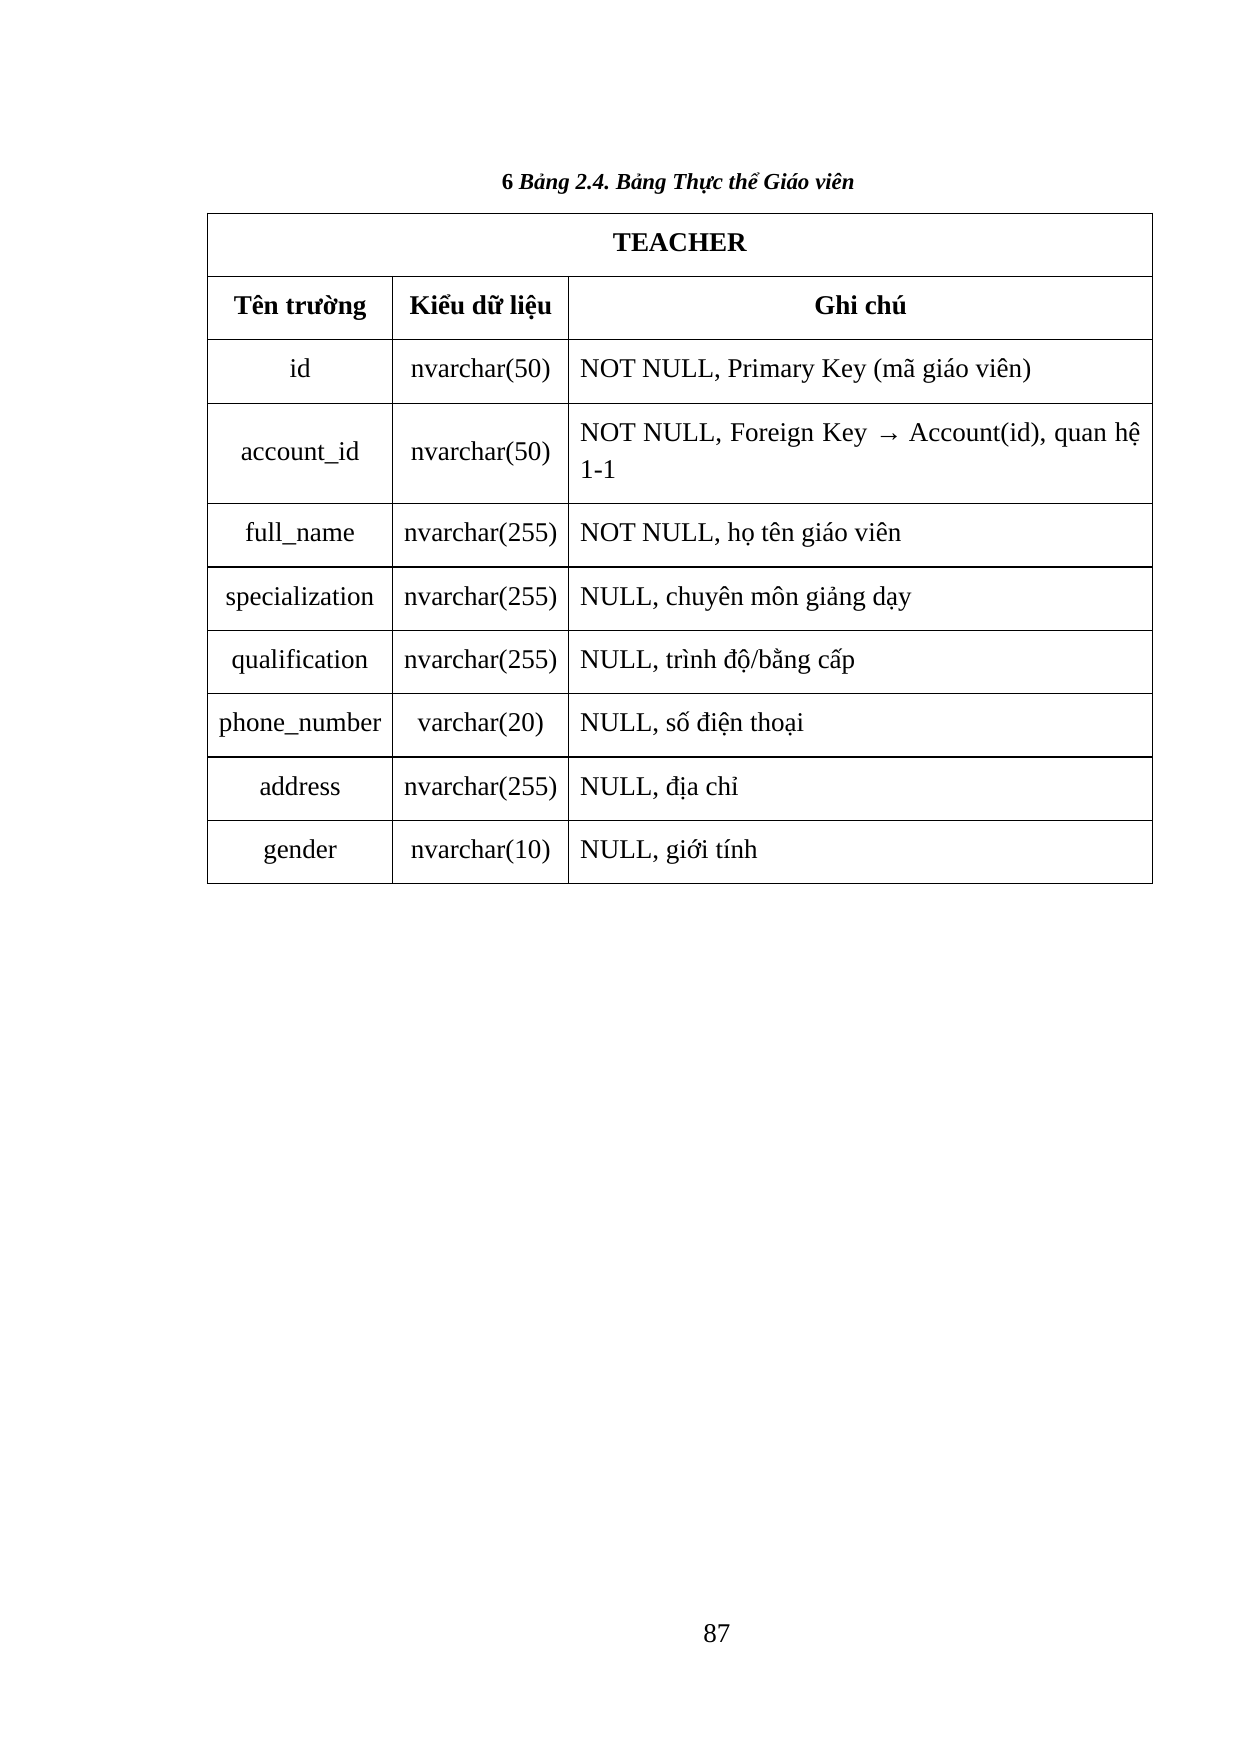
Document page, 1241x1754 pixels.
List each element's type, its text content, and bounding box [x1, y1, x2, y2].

table_cell NULL, số điện thoại [569, 694, 1152, 756]
table_cell specialization [208, 568, 392, 630]
table_cell NULL, giới tính [569, 821, 1152, 883]
table_cell nvarchar(50) [393, 404, 568, 503]
table_cell account_id [208, 404, 392, 503]
table_cell NULL, chuyên môn giảng dạy [569, 568, 1152, 630]
table_cell nvarchar(255) [393, 758, 568, 820]
table_cell varchar(20) [393, 694, 568, 756]
table_cell NULL, trình độ/bằng cấp [569, 631, 1152, 693]
table_cell id [208, 340, 392, 402]
table_cell nvarchar(255) [393, 568, 568, 630]
table_cell gender [208, 821, 392, 883]
table_cell nvarchar(255) [393, 631, 568, 693]
table_cell NOT NULL, Primary Key (mã giáo viên) [569, 340, 1152, 402]
table_cell full_name [208, 504, 392, 566]
table_cell NOT NULL, Foreign Key → Account(id), quan hệ 1-1 [569, 404, 1152, 503]
table_header TEACHER [208, 214, 1152, 276]
table_cell nvarchar(10) [393, 821, 568, 883]
table_cell nvarchar(50) [393, 340, 568, 402]
table_cell nvarchar(255) [393, 504, 568, 566]
table_cell phone_number [208, 694, 392, 756]
table_cell NOT NULL, họ tên giáo viên [569, 504, 1152, 566]
table_cell address [208, 758, 392, 820]
table_cell qualification [208, 631, 392, 693]
table_cell Tên trường [208, 277, 392, 339]
table_cell NULL, địa chỉ [569, 758, 1152, 820]
table_cell Kiểu dữ liệu [393, 277, 568, 339]
table_cell Ghi chú [569, 277, 1152, 339]
